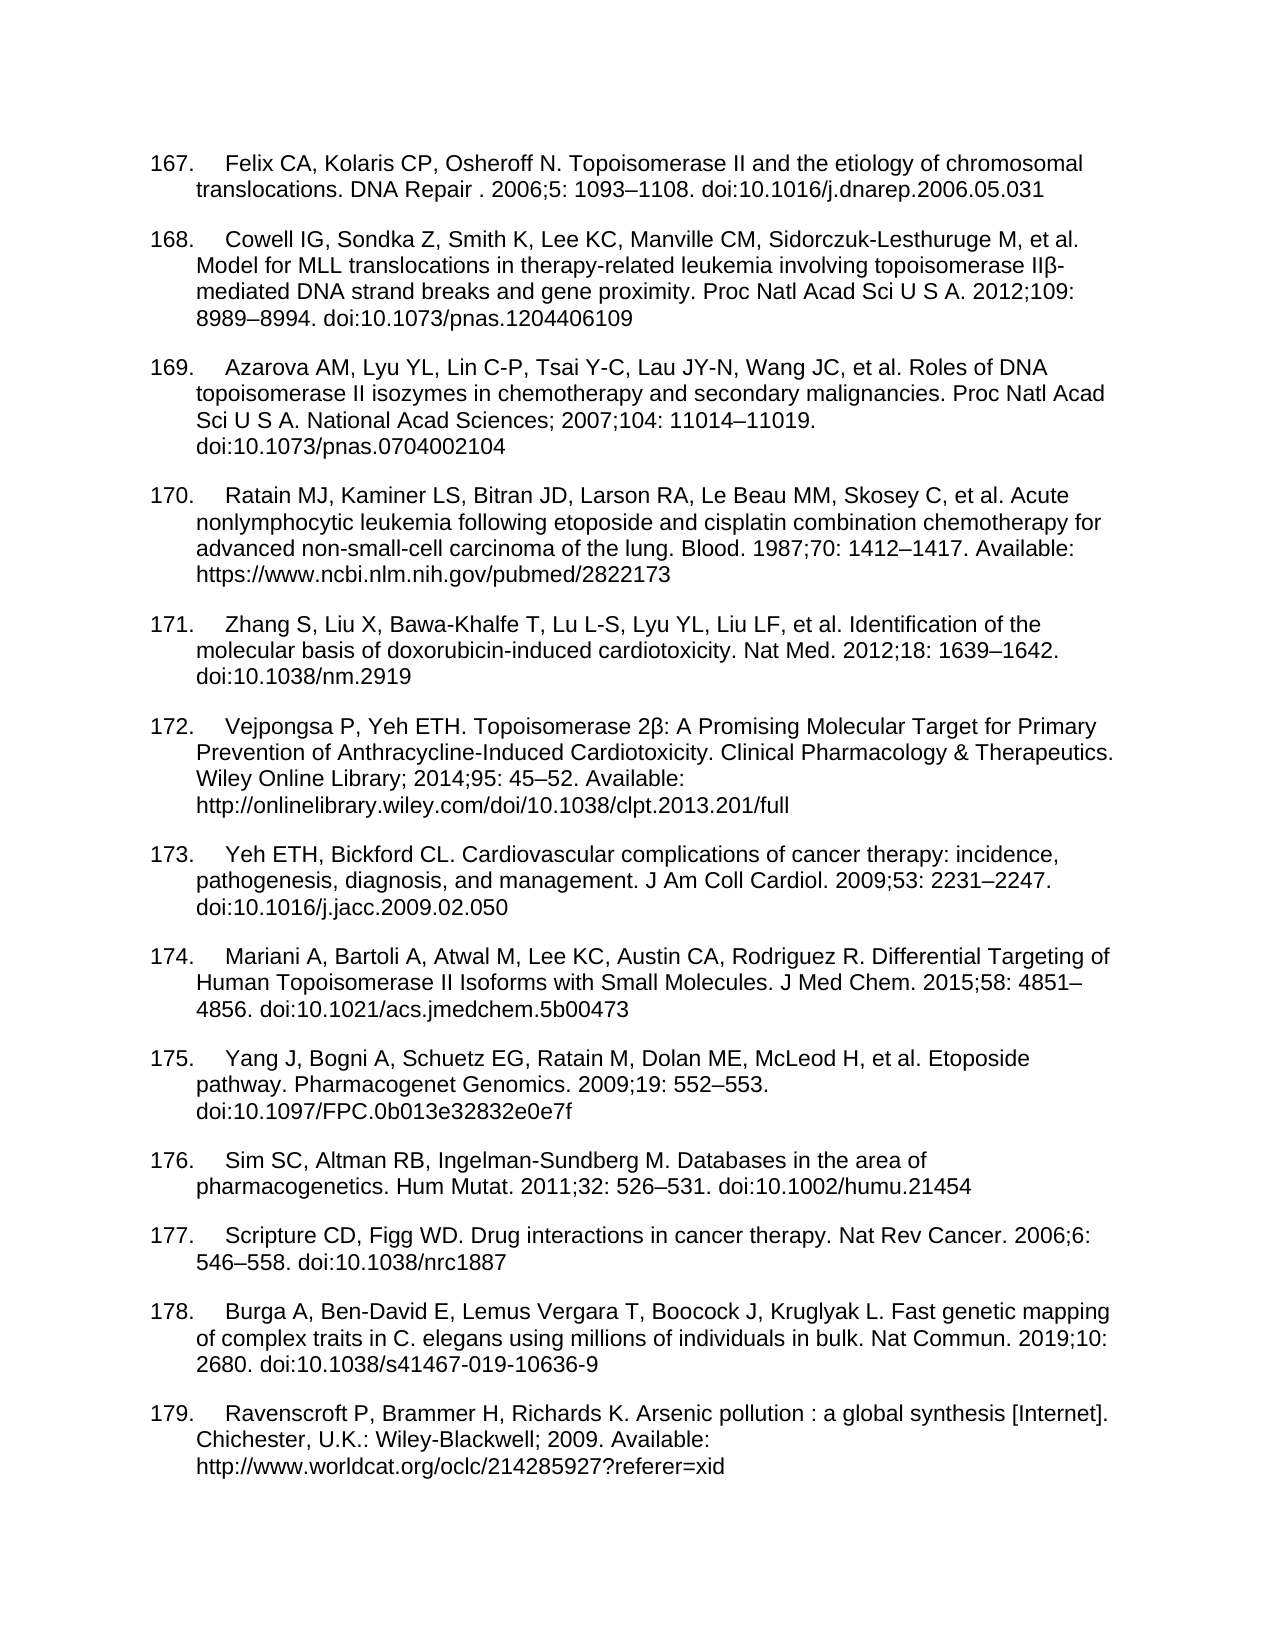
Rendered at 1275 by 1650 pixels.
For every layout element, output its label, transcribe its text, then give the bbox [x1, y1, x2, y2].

text 172. Vejpongsa P, Yeh ETH. Topoisomerase 2β: A Promising Molecular Target for Primary Prevention of Anthracycline-Induced Cardiotoxicity. Clinical Pharmacology & Therapeutics. Wiley Online Library; 2014;95: 45–52. Available: http://onlinelibrary.wiley.com/doi/10.1038/clpt.2013.201/full [150, 713, 1125, 818]
text 170. Ratain MJ, Kaminer LS, Bitran JD, Larson RA, Le Beau MM, Skosey C, et al. Acute nonlymphocytic leukemia following etoposide and cisplatin combination chemotherapy for advanced non-small-cell carcinoma of the lung. Blood. 1987;70: 1412–1417. Available: https://www.ncbi.nlm.nih.gov/pubmed/2822173 [150, 482, 1125, 588]
text 178. Burga A, Ben-David E, Lemus Vergara T, Boocock J, Kruglyak L. Fast genetic mapping of complex traits in C. elegans using millions of individuals in bulk. Nat Commun. 2019;10: 2680. doi:10.1038/s41467-019-10636-9 [150, 1298, 1125, 1377]
text 168. Cowell IG, Sondka Z, Smith K, Lee KC, Manville CM, Sidorczuk-Lesthuruge M, et al. Model for MLL translocations in therapy-related leukemia involving topoisomerase IIβ-mediated DNA strand breaks and gene proximity. Proc Natl Acad Sci U S A. 2012;109: 8989–8994. doi:10.1073/pnas.1204406109 [150, 226, 1125, 331]
text 175. Yang J, Bogni A, Schuetz EG, Ratain M, Dolan ME, McLeod H, et al. Etoposide pathway. Pharmacogenet Genomics. 2009;19: 552–553. doi:10.1097/FPC.0b013e32832e0e7f [150, 1045, 1125, 1124]
text 174. Mariani A, Bartoli A, Atwal M, Lee KC, Austin CA, Rodriguez R. Differential Targeting of Human Topoisomerase II Isoforms with Small Molecules. J Med Chem. 2015;58: 4851–4856. doi:10.1021/acs.jmedchem.5b00473 [150, 943, 1125, 1022]
text 179. Ravenscroft P, Brammer H, Richards K. Arsenic pollution : a global synthesis [Internet]. Chichester, U.K.: Wiley-Blackwell; 2009. Available: http://www.worldcat.org/oclc/214285927?referer=xid [150, 1400, 1125, 1479]
text 173. Yeh ETH, Bickford CL. Cardiovascular complications of cancer therapy: incidence, pathogenesis, diagnosis, and management. J Am Coll Cardiol. 2009;53: 2231–2247. doi:10.1016/j.jacc.2009.02.050 [150, 841, 1125, 920]
text 176. Sim SC, Altman RB, Ingelman-Sundberg M. Databases in the area of pharmacogenetics. Hum Mutat. 2011;32: 526–531. doi:10.1002/humu.21454 [150, 1147, 1125, 1199]
text 171. Zhang S, Liu X, Bawa-Khalfe T, Lu L-S, Lyu YL, Liu LF, et al. Identification of the molecular basis of doxorubicin-induced cardiotoxicity. Nat Med. 2012;18: 1639–1642. doi:10.1038/nm.2919 [150, 611, 1125, 690]
text 167. Felix CA, Kolaris CP, Osheroff N. Topoisomerase II and the etiology of chromosomal translocations. DNA Repair . 2006;5: 1093–1108. doi:10.1016/j.dnarep.2006.05.031 [150, 150, 1125, 203]
text 177. Scripture CD, Figg WD. Drug interactions in cancer therapy. Nat Rev Cancer. 2006;6: 546–558. doi:10.1038/nrc1887 [150, 1222, 1125, 1275]
text 169. Azarova AM, Lyu YL, Lin C-P, Tsai Y-C, Lau JY-N, Wang JC, et al. Roles of DNA topoisomerase II isozymes in chemotherapy and secondary malignancies. Proc Natl Acad Sci U S A. National Acad Sciences; 2007;104: 11014–11019. doi:10.1073/pnas.0704002104 [150, 354, 1125, 459]
